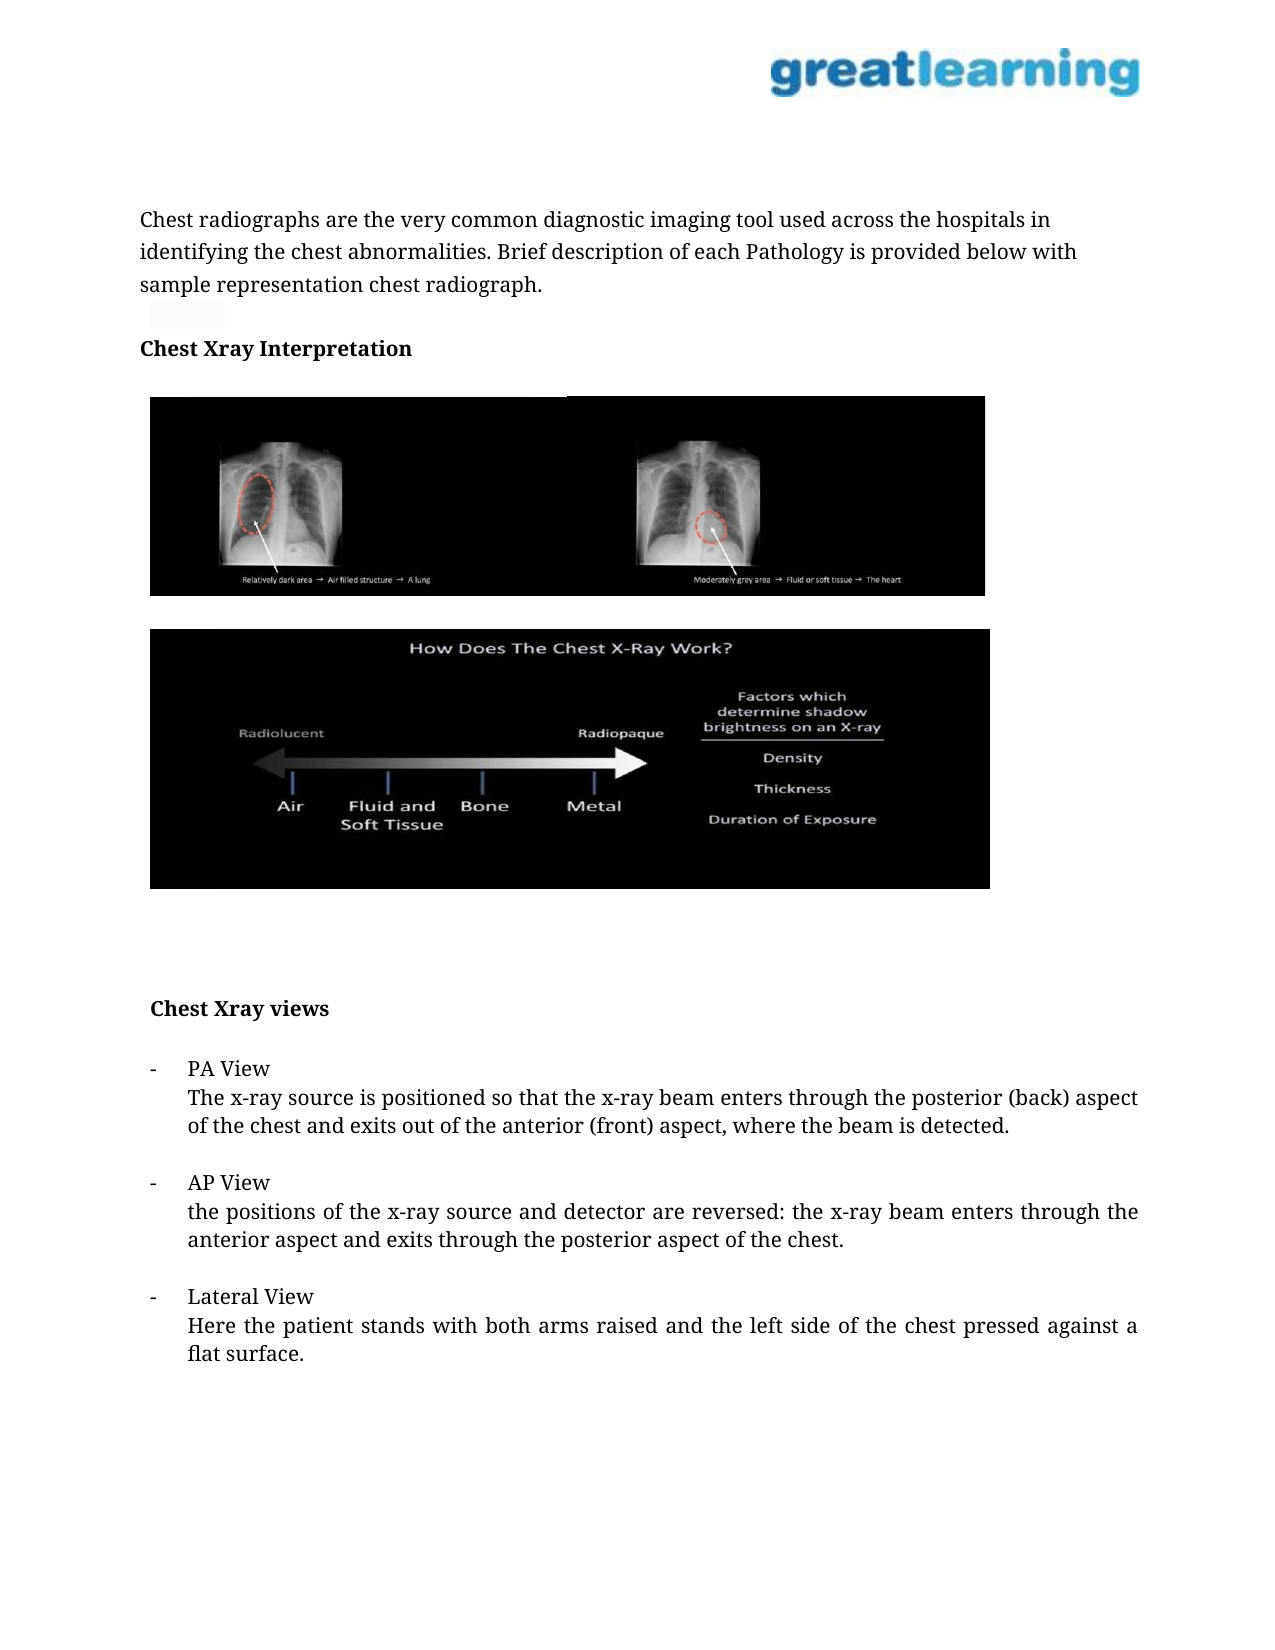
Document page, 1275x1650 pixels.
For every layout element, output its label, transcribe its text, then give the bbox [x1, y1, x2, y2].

picture [770, 48, 1140, 97]
text The x-ray source is positioned so that the x-ray beam enters through the posterior (back) aspect of the chest and exits out of the anterior (front) aspect, where the beam is detected. [187, 1083, 1139, 1140]
text the positions of the x-ray source and detector are reversed: the x-ray beam enters through the anterior aspect and exits through the posterior aspect of the chest. [187, 1197, 1139, 1254]
text Chest Xray views [150, 994, 1139, 1023]
subtitle Chest Xray Interpretation [139, 334, 1139, 363]
text Here the patient stands with both arms raised and the left side of the chest pressed against a flat surface. [187, 1311, 1139, 1368]
list AP View [150, 1168, 1139, 1197]
picture [150, 629, 990, 889]
list PA View [150, 1054, 1139, 1083]
picture [150, 396, 986, 596]
text Chest radiographs are the very common diagnostic imaging tool used across the hospitals in identifying the chest abnormalities. Brief description of each Pathology is provided below with sample representation chest radiograph. [139, 205, 1124, 298]
list Lateral View [150, 1282, 1139, 1311]
